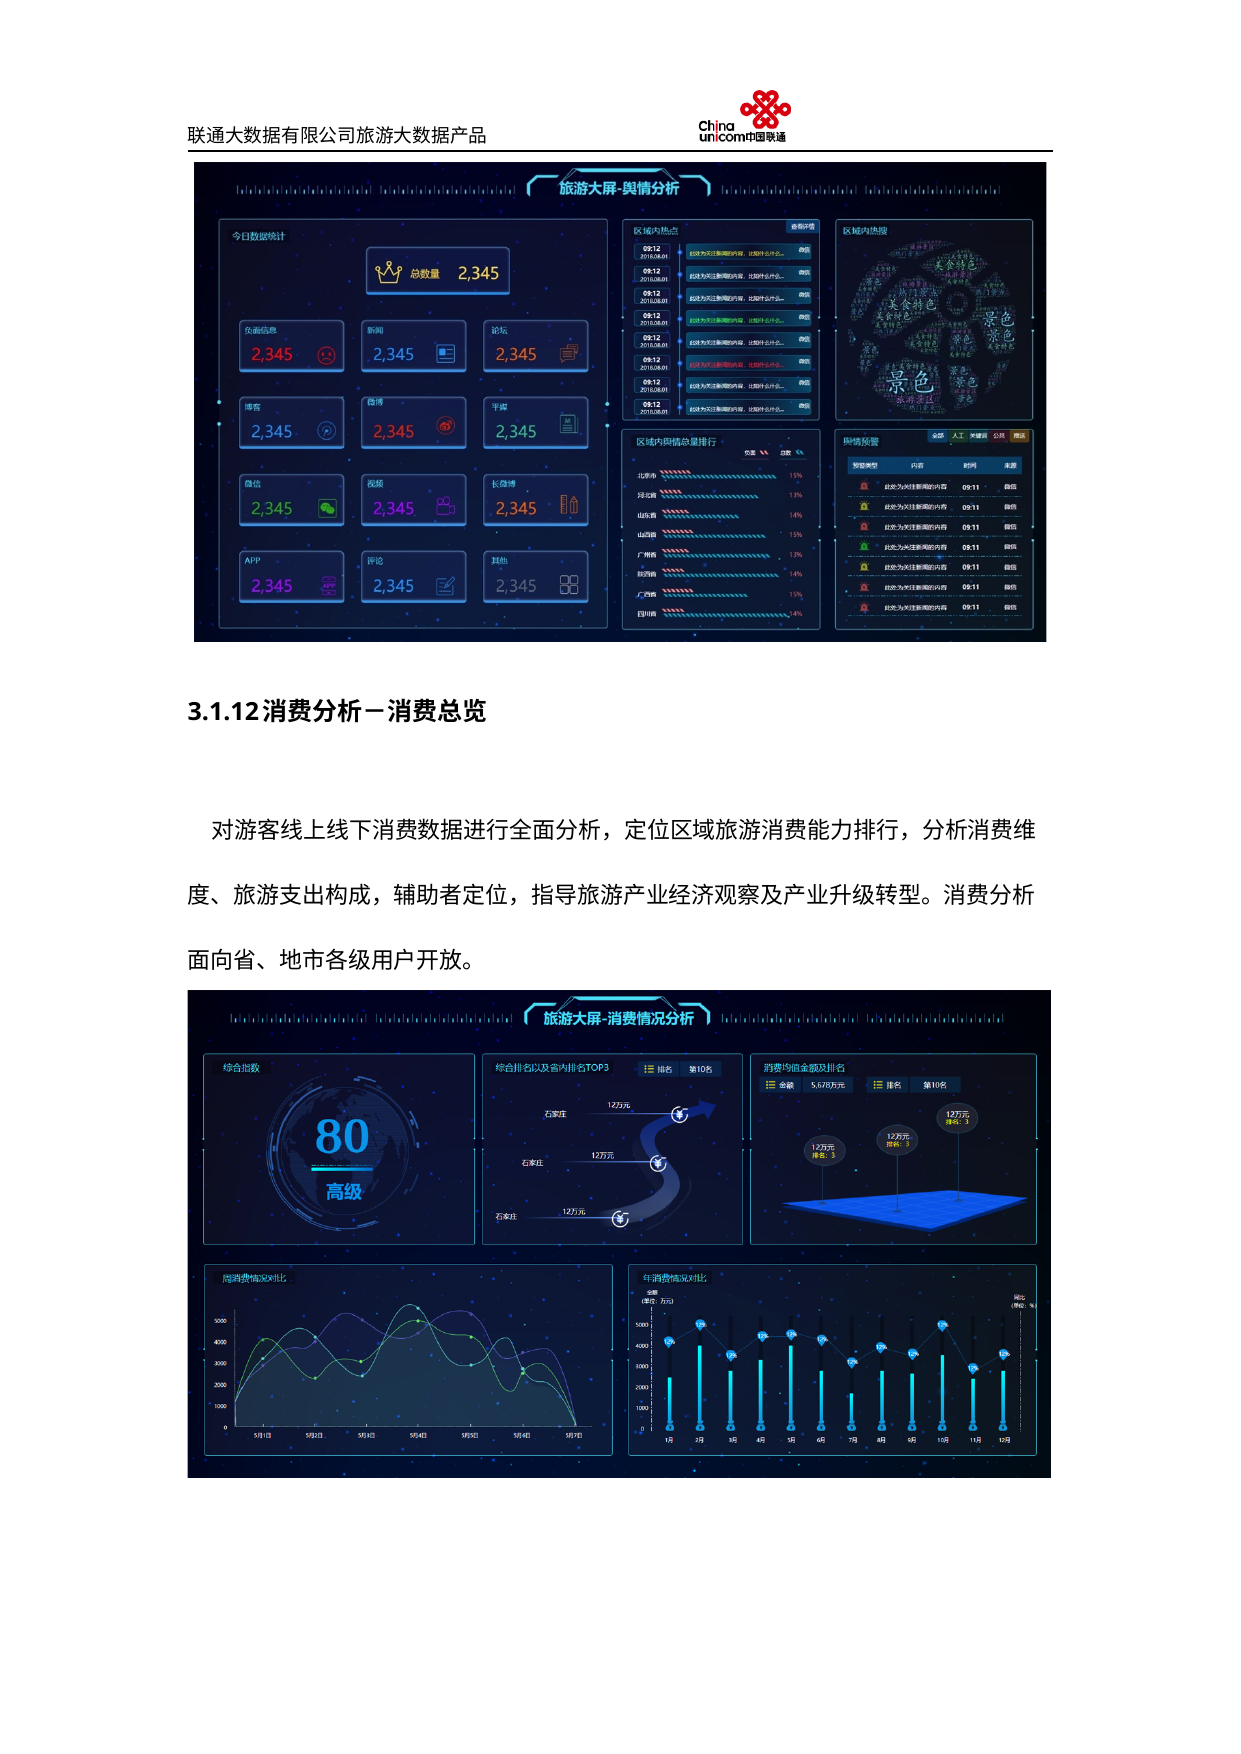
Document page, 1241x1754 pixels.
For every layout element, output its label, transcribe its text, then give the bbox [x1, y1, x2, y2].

picture [672, 88, 822, 143]
picture [194, 162, 1047, 642]
text 对游客线上线下消费数据进行全面分析，定位区域旅游消费能力排行，分析消费维度、旅游支出构成，辅助者定位，指导旅游产业经济观察及产业升级转型。消费分析面向省、地市各级用户开放。 [187, 796, 1053, 991]
subtitle 消费分析－消费总览 [187, 677, 1053, 742]
picture [187, 990, 1051, 1478]
